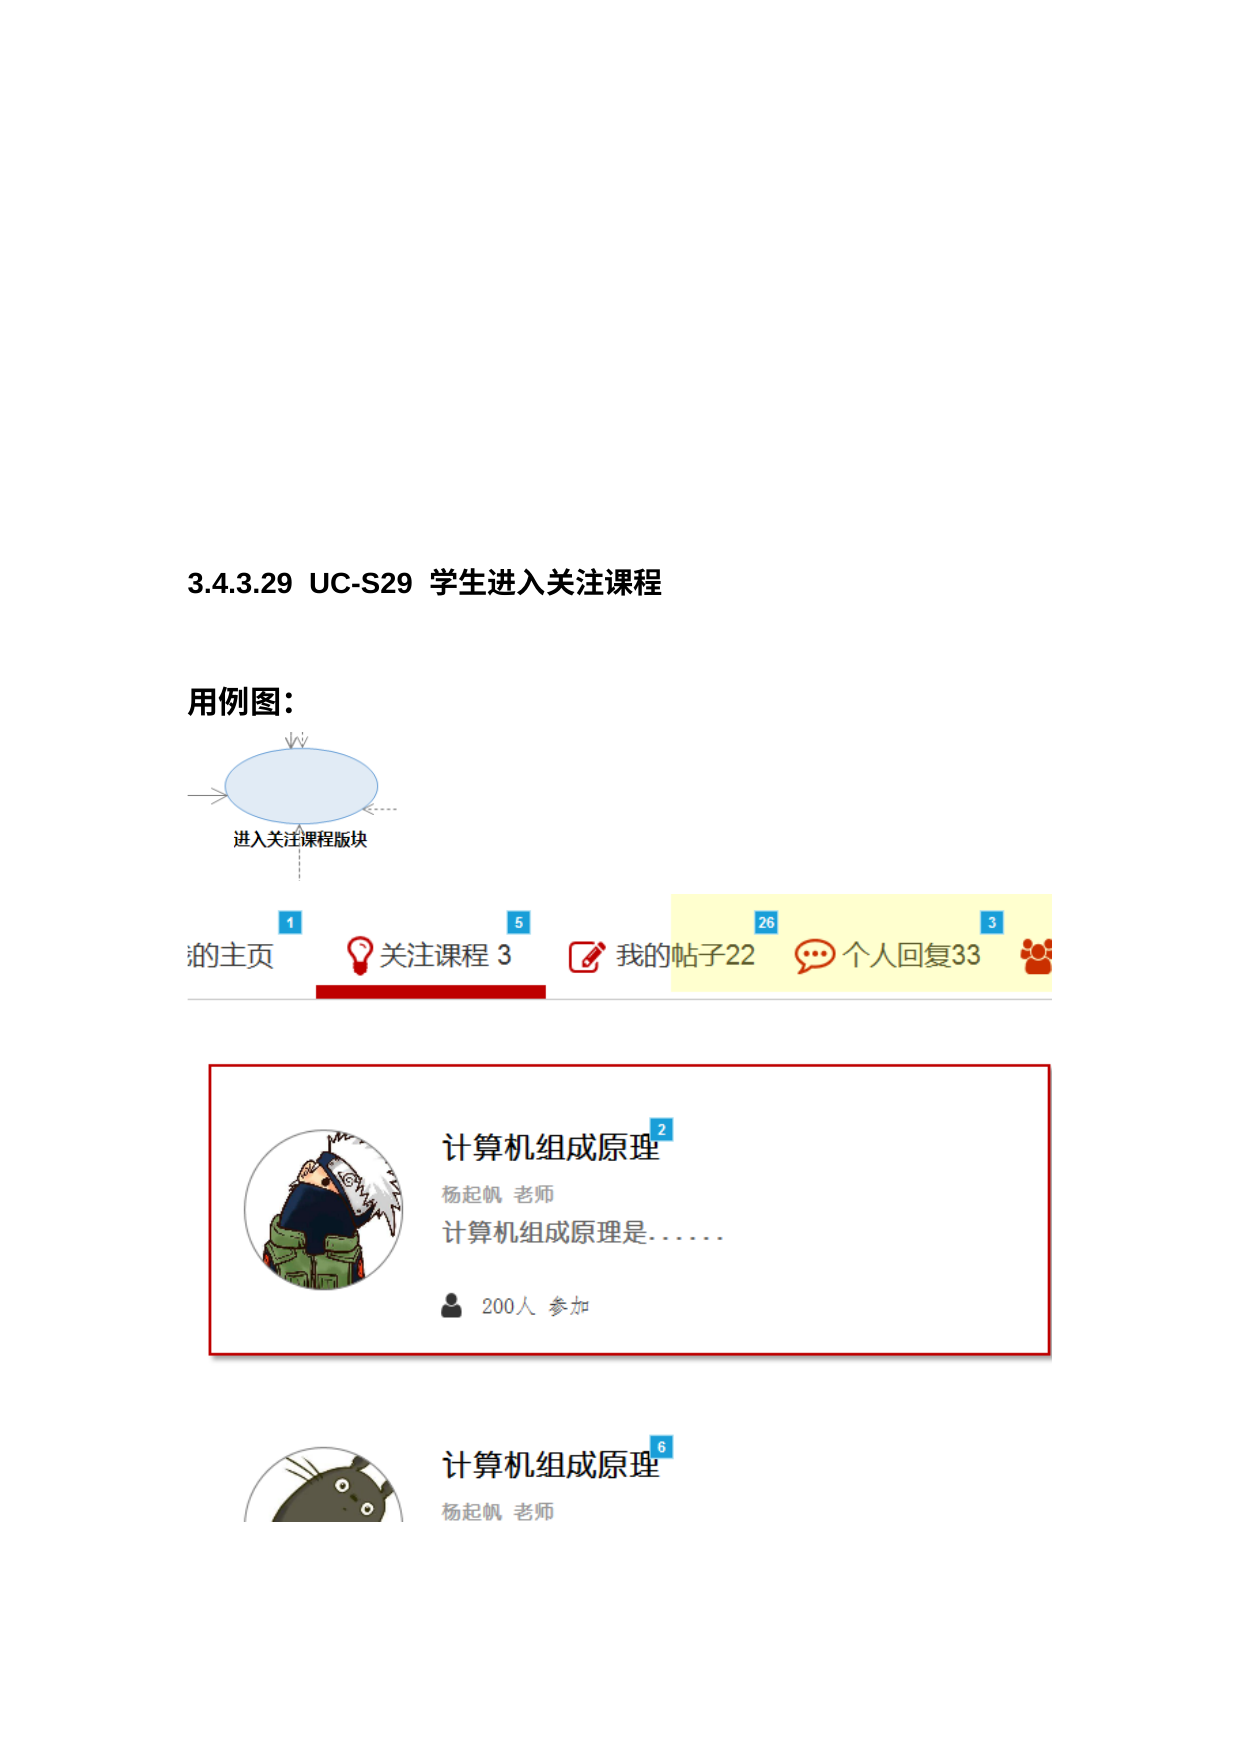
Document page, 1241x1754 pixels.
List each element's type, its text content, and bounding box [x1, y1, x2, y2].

picture [187, 894, 1052, 1522]
picture [187, 732, 397, 881]
text 用例图： [187, 667, 1053, 732]
subtitle 3.4.3.29 UC-S29 学生进入关注课程 [187, 549, 1053, 614]
